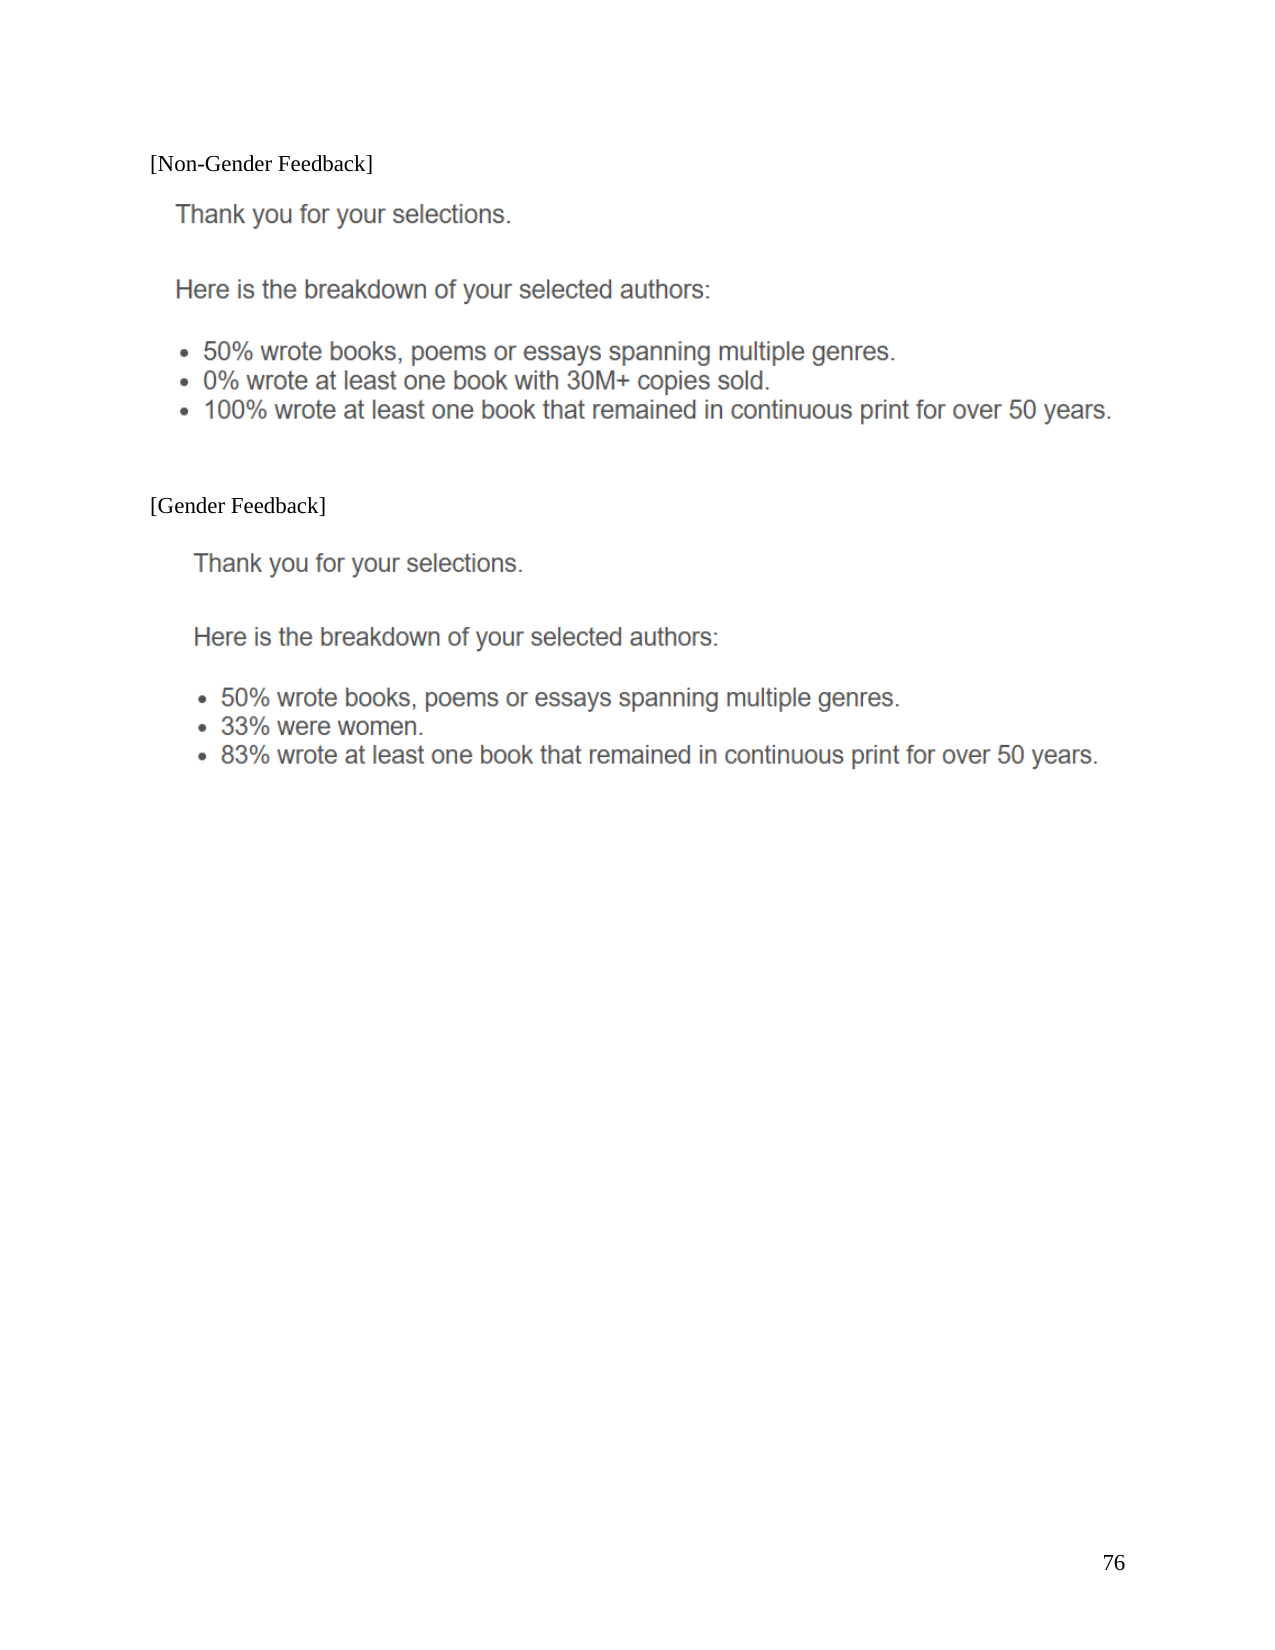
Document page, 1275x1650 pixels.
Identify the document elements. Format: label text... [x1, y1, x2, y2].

text [Gender Feedback] [150, 492, 1125, 518]
picture [150, 518, 1125, 821]
picture [150, 176, 1125, 466]
text [Non-Gender Feedback] [150, 150, 1125, 176]
